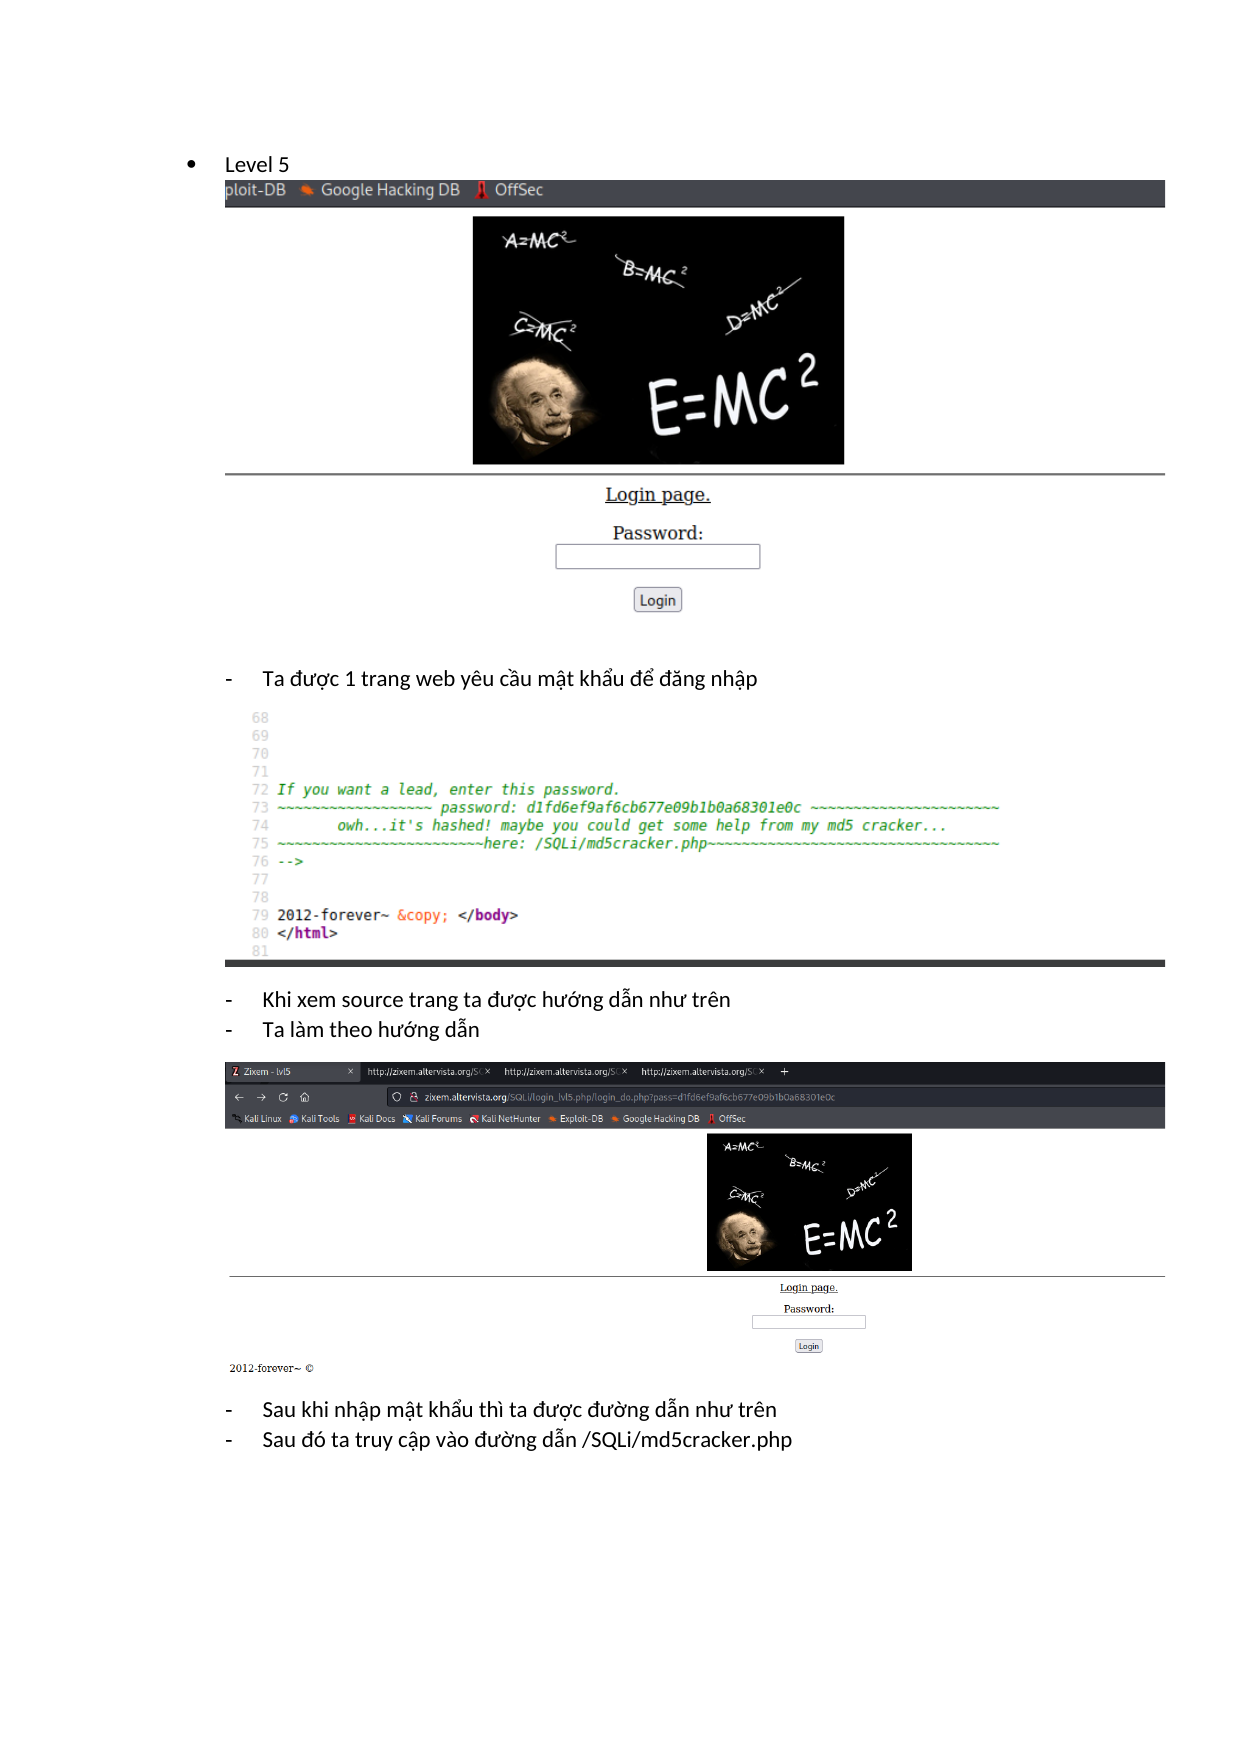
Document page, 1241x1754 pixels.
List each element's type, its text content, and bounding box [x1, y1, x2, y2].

picture [225, 180, 1166, 663]
list Sau khi nhập mật khẩu thì ta được đường dẫn như trên [225, 1395, 1090, 1423]
list Sau đó ta truy cập vào đường dẫn /SQLi/md5cracker.php [225, 1426, 1090, 1453]
picture [225, 1062, 1166, 1377]
list Ta được 1 trang web yêu cầu mật khẩu để đăng nhập [225, 664, 1090, 693]
list Level 5 [187, 150, 1090, 178]
list Ta làm theo hướng dẫn [225, 1015, 1090, 1043]
list Khi xem source trang ta được hướng dẫn như trên [225, 985, 1090, 1013]
picture [225, 711, 1166, 967]
